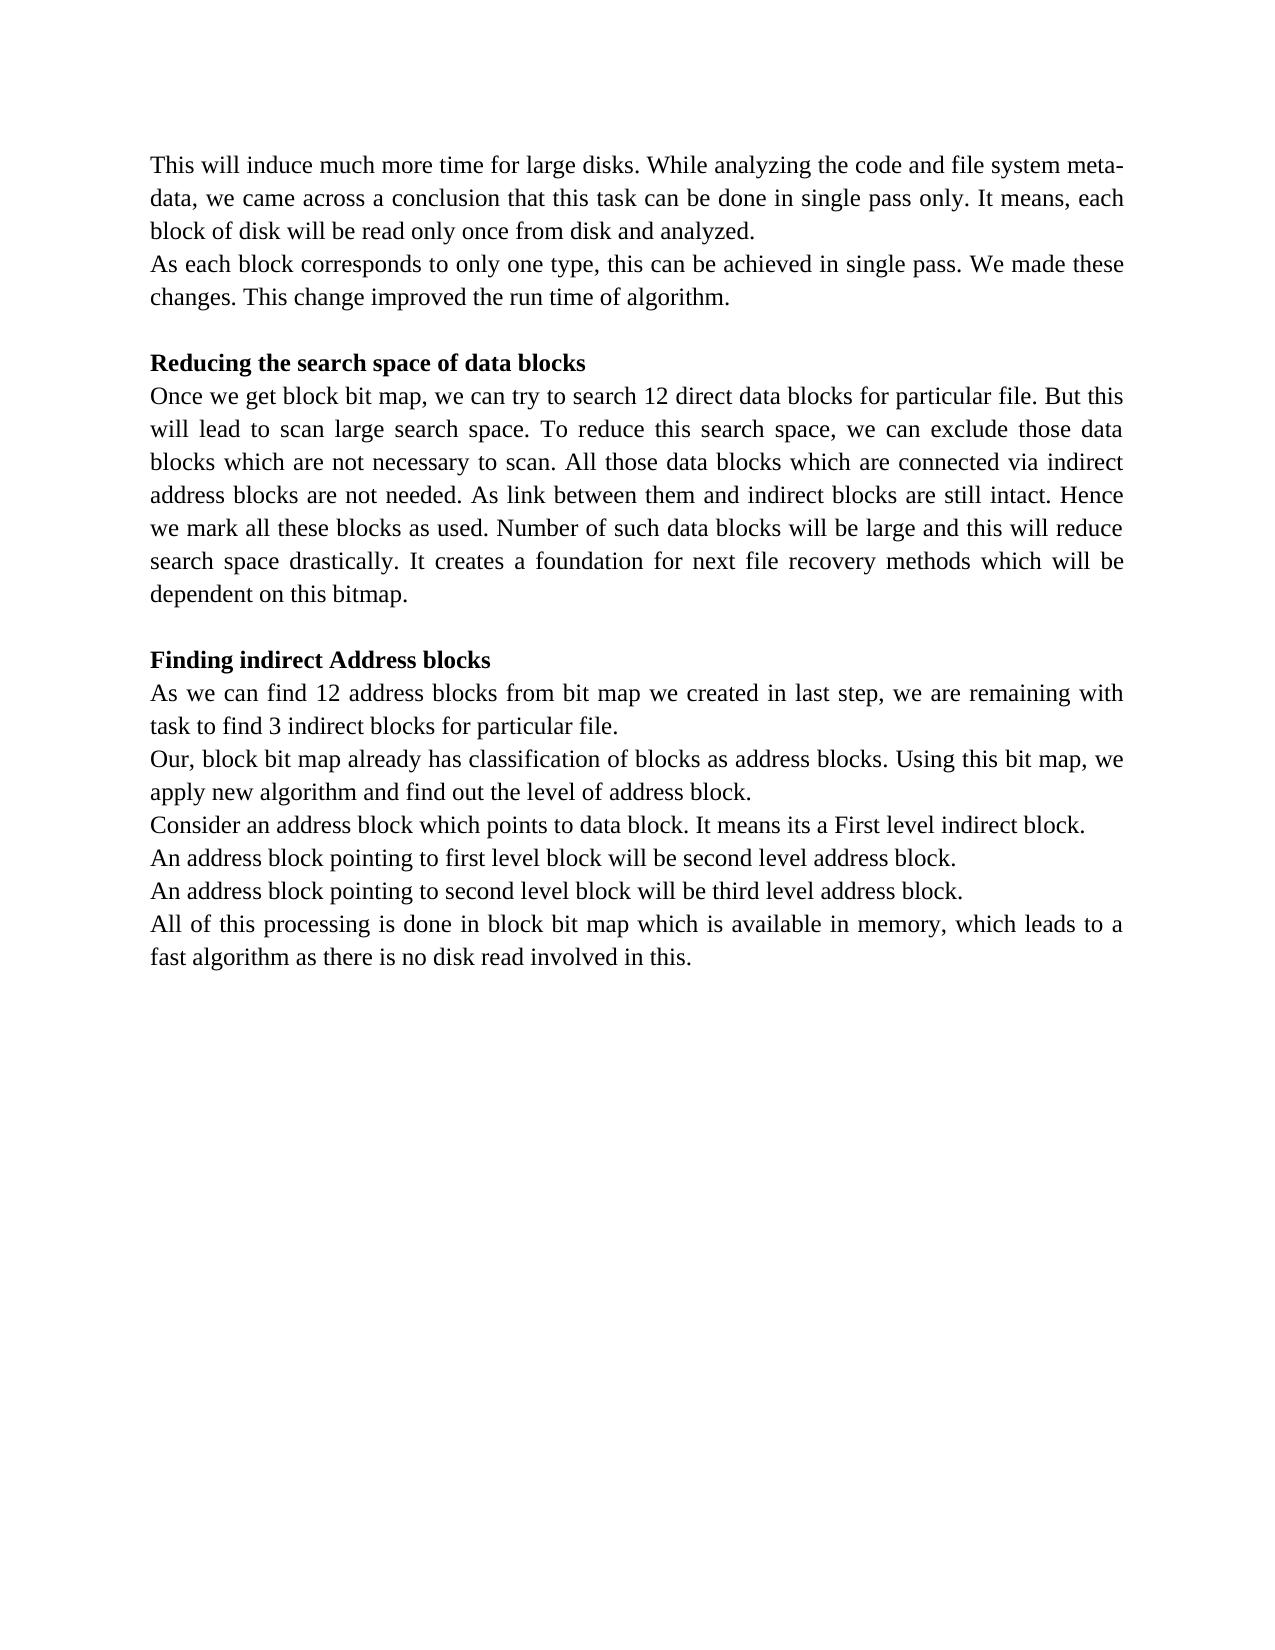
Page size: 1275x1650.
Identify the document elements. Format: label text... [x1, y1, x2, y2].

text An address block pointing to first level block will be second level address block. [150, 843, 1125, 872]
text This will induce much more time for large disks. While analyzing the code and file system meta-data, we came across a conclusion that this task can be done in single pass only. It means, each block of disk will be read only once from disk and analyzed. [150, 150, 1125, 245]
text As we can find 12 address blocks from bit map we created in last step, we are remaining with task to find 3 indirect blocks for particular file. [150, 678, 1125, 740]
text An address block pointing to second level block will be third level address block. [150, 876, 1125, 905]
text Once we get block bit map, we can try to search 12 direct data blocks for particular file. But this will lead to scan large search space. To reduce this search space, we can exclude those data blocks which are not necessary to scan. All those data blocks which are connected via indirect address blocks are not needed. As link between them and indirect blocks are still intact. Hence we mark all these blocks as used. Number of such data blocks will be large and this will reduce search space drastically. It creates a foundation for next file recovery methods which will be dependent on this bitmap. [150, 381, 1125, 608]
text Our, block bit map already has classification of blocks as address blocks. Using this bit map, we apply new algorithm and find out the level of address block. [150, 744, 1125, 806]
text As each block corresponds to only one type, this can be achieved in single pass. We made these changes. This change improved the run time of algorithm. [150, 249, 1125, 311]
text Finding indirect Address blocks [150, 645, 1125, 674]
text Reducing the search space of data blocks [150, 348, 1125, 377]
text All of this processing is done in block bit map which is available in memory, which leads to a fast algorithm as there is no disk read involved in this. [150, 909, 1125, 971]
text Consider an address block which points to data block. It means its a First level indirect block. [150, 810, 1125, 839]
